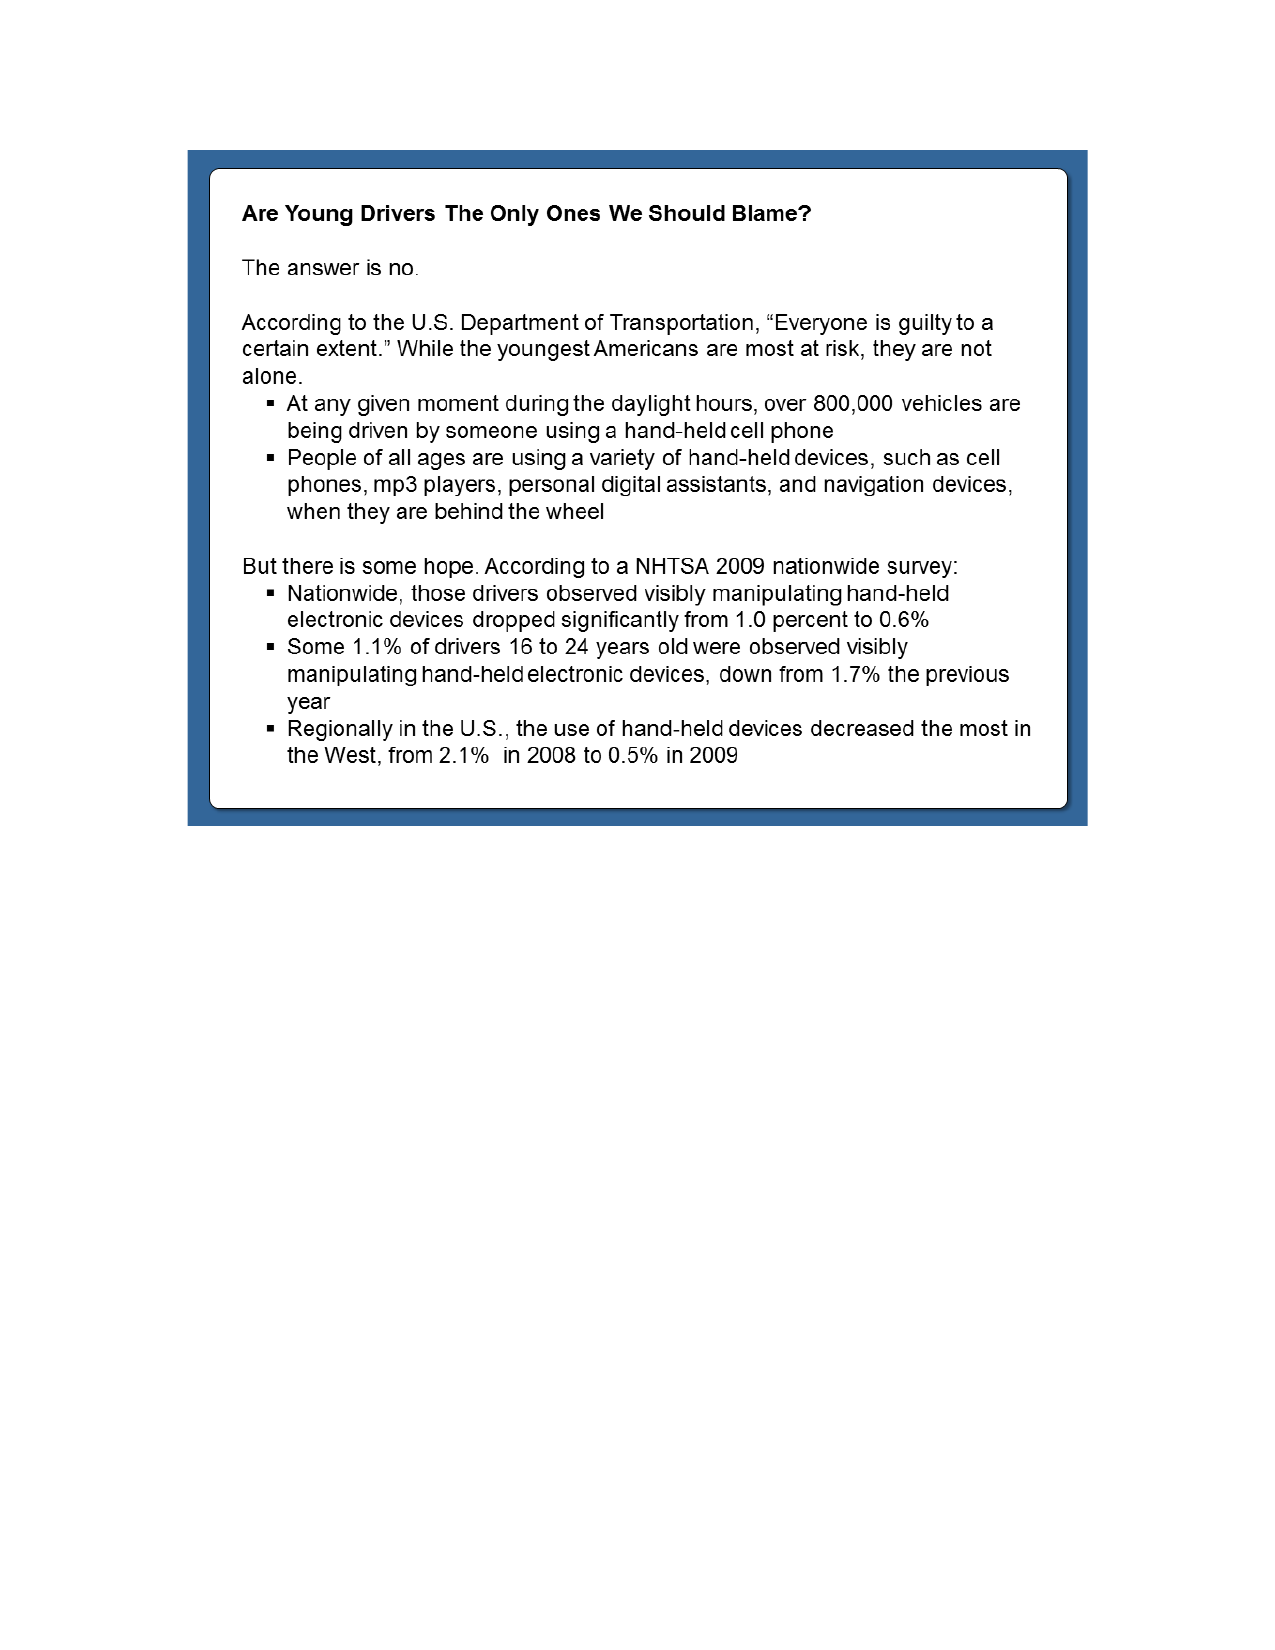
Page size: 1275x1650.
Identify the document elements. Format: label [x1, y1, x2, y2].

picture [187, 150, 1088, 826]
